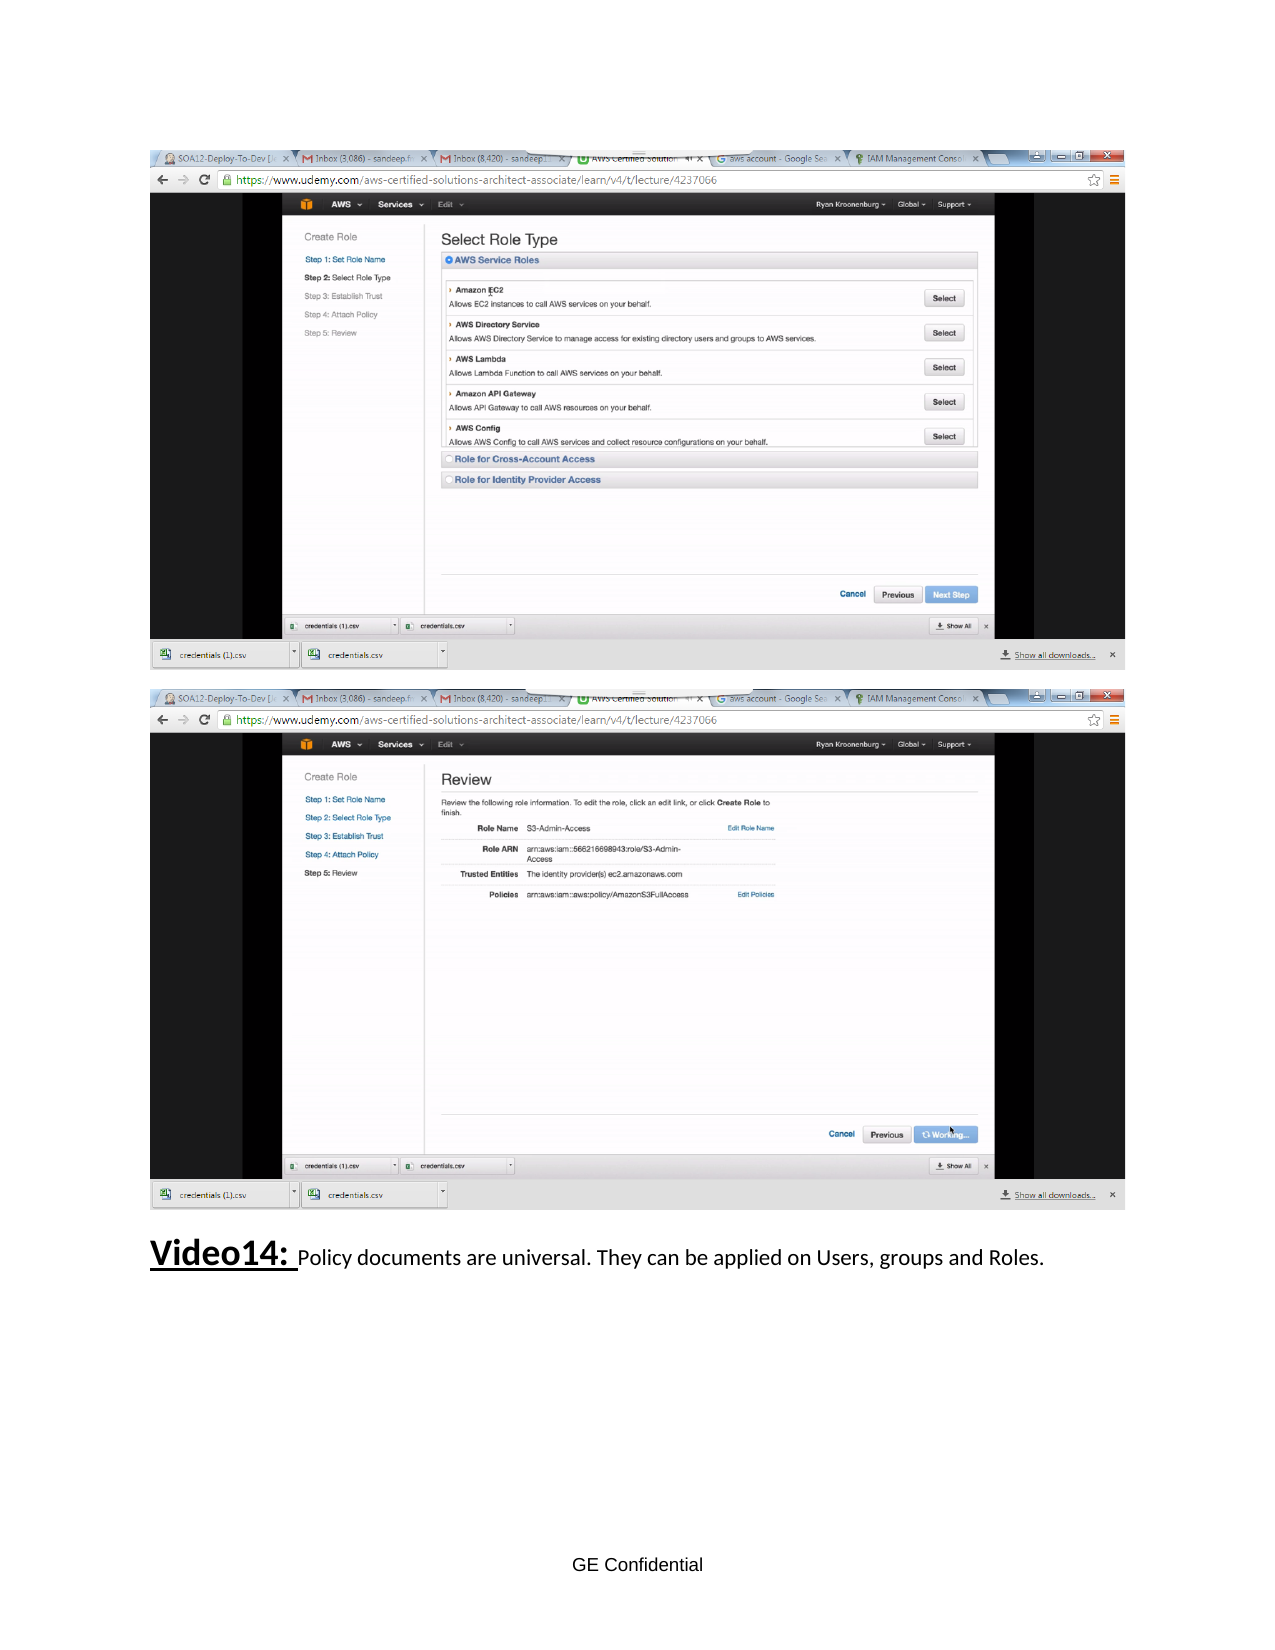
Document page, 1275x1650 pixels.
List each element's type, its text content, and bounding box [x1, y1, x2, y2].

picture [150, 150, 1125, 670]
picture [150, 689, 1125, 1210]
text Video14: Policy documents are universal. They can be applied on Users, groups and Roles. [150, 1229, 1125, 1275]
